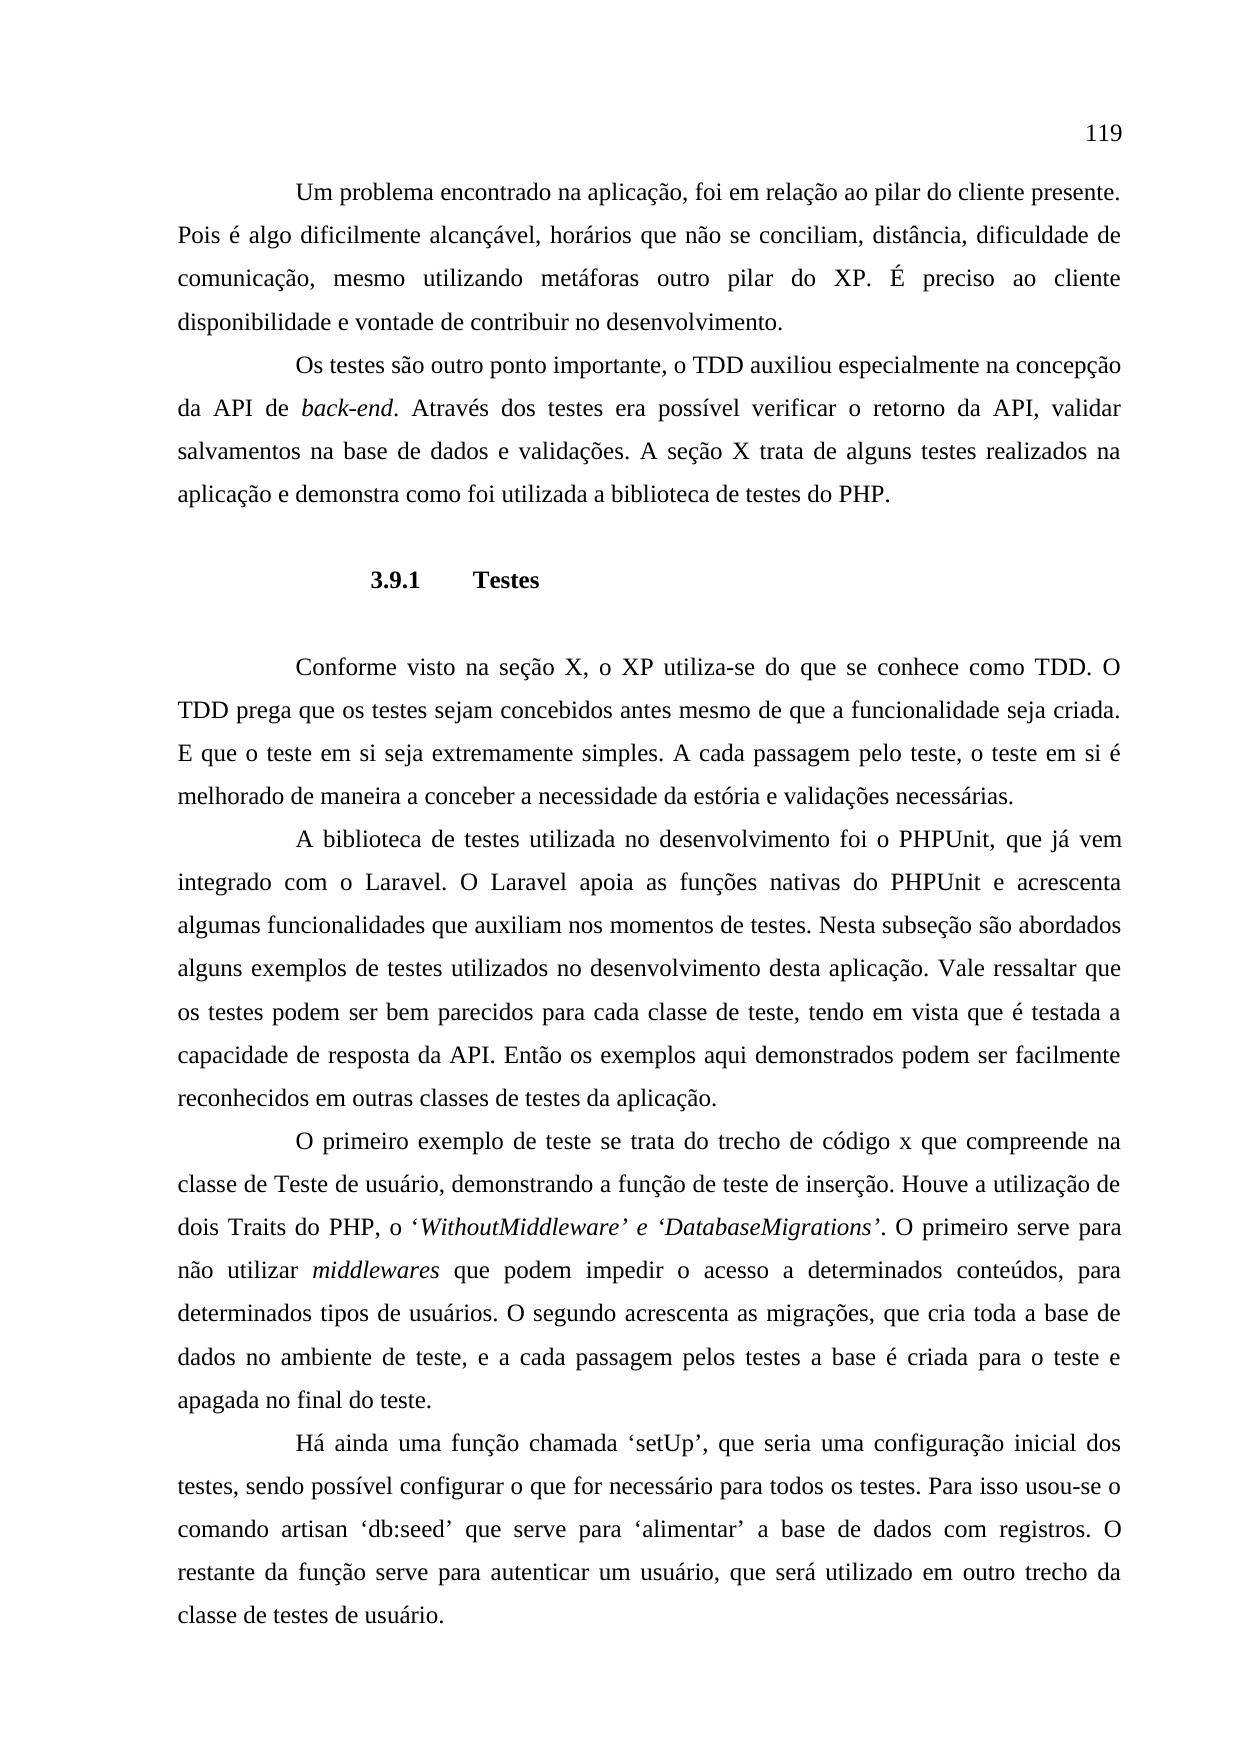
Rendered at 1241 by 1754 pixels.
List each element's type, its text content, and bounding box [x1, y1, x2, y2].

text Um problema encontrado na aplicação, foi em relação ao pilar do cliente presente. Pois é algo dificilmente alcançável, horários que não se conciliam, distância, dificuldade de comunicação, mesmo utilizando metáforas outro pilar do XP. É preciso ao cliente disponibilidade e vontade de contribuir no desenvolvimento. [177, 177, 1122, 335]
text Há ainda uma função chamada ‘setUp’, que seria uma configuração inicial dos testes, sendo possível configurar o que for necessário para todos os testes. Para isso usou-se o comando artisan ‘db:seed’ que serve para ‘alimentar’ a base de dados com registros. O restante da função serve para autenticar um usuário, que será utilizado em outro trecho da classe de testes de usuário. [177, 1428, 1122, 1629]
subtitle Testes [252, 565, 1122, 594]
text Os testes são outro ponto importante, o TDD auxiliou especialmente na concepção da API de back-end. Através dos testes era possível verificar o retorno da API, validar salvamentos na base de dados e validações. A seção X trata de alguns testes realizados na aplicação e demonstra como foi utilizada a biblioteca de testes do PHP. [177, 350, 1122, 508]
text O primeiro exemplo de teste se trata do trecho de código x que compreende na classe de Teste de usuário, demonstrando a função de teste de inserção. Houve a utilização de dois Traits do PHP, o ‘WithoutMiddleware’ e ‘DatabaseMigrations’. O primeiro serve para não utilizar middlewares que podem impedir o acesso a determinados conteúdos, para determinados tipos de usuários. O segundo acrescenta as migrações, que cria toda a base de dados no ambiente de teste, e a cada passagem pelos testes a base é criada para o teste e apagada no final do teste. [177, 1126, 1122, 1413]
text Conforme visto na seção X, o XP utiliza-se do que se conhece como TDD. O TDD prega que os testes sejam concebidos antes mesmo de que a funcionalidade seja criada. E que o teste em si seja extremamente simples. A cada passagem pelo teste, o teste em si é melhorado de maneira a conceber a necessidade da estória e validações necessárias. [177, 652, 1122, 810]
text A biblioteca de testes utilizada no desenvolvimento foi o PHPUnit, que já vem integrado com o Laravel. O Laravel apoia as funções nativas do PHPUnit e acrescenta algumas funcionalidades que auxiliam nos momentos de testes. Nesta subseção são abordados alguns exemplos de testes utilizados no desenvolvimento desta aplicação. Vale ressaltar que os testes podem ser bem parecidos para cada classe de teste, tendo em vista que é testada a capacidade de resposta da API. Então os exemplos aqui demonstrados podem ser facilmente reconhecidos em outras classes de testes da aplicação. [177, 824, 1122, 1112]
